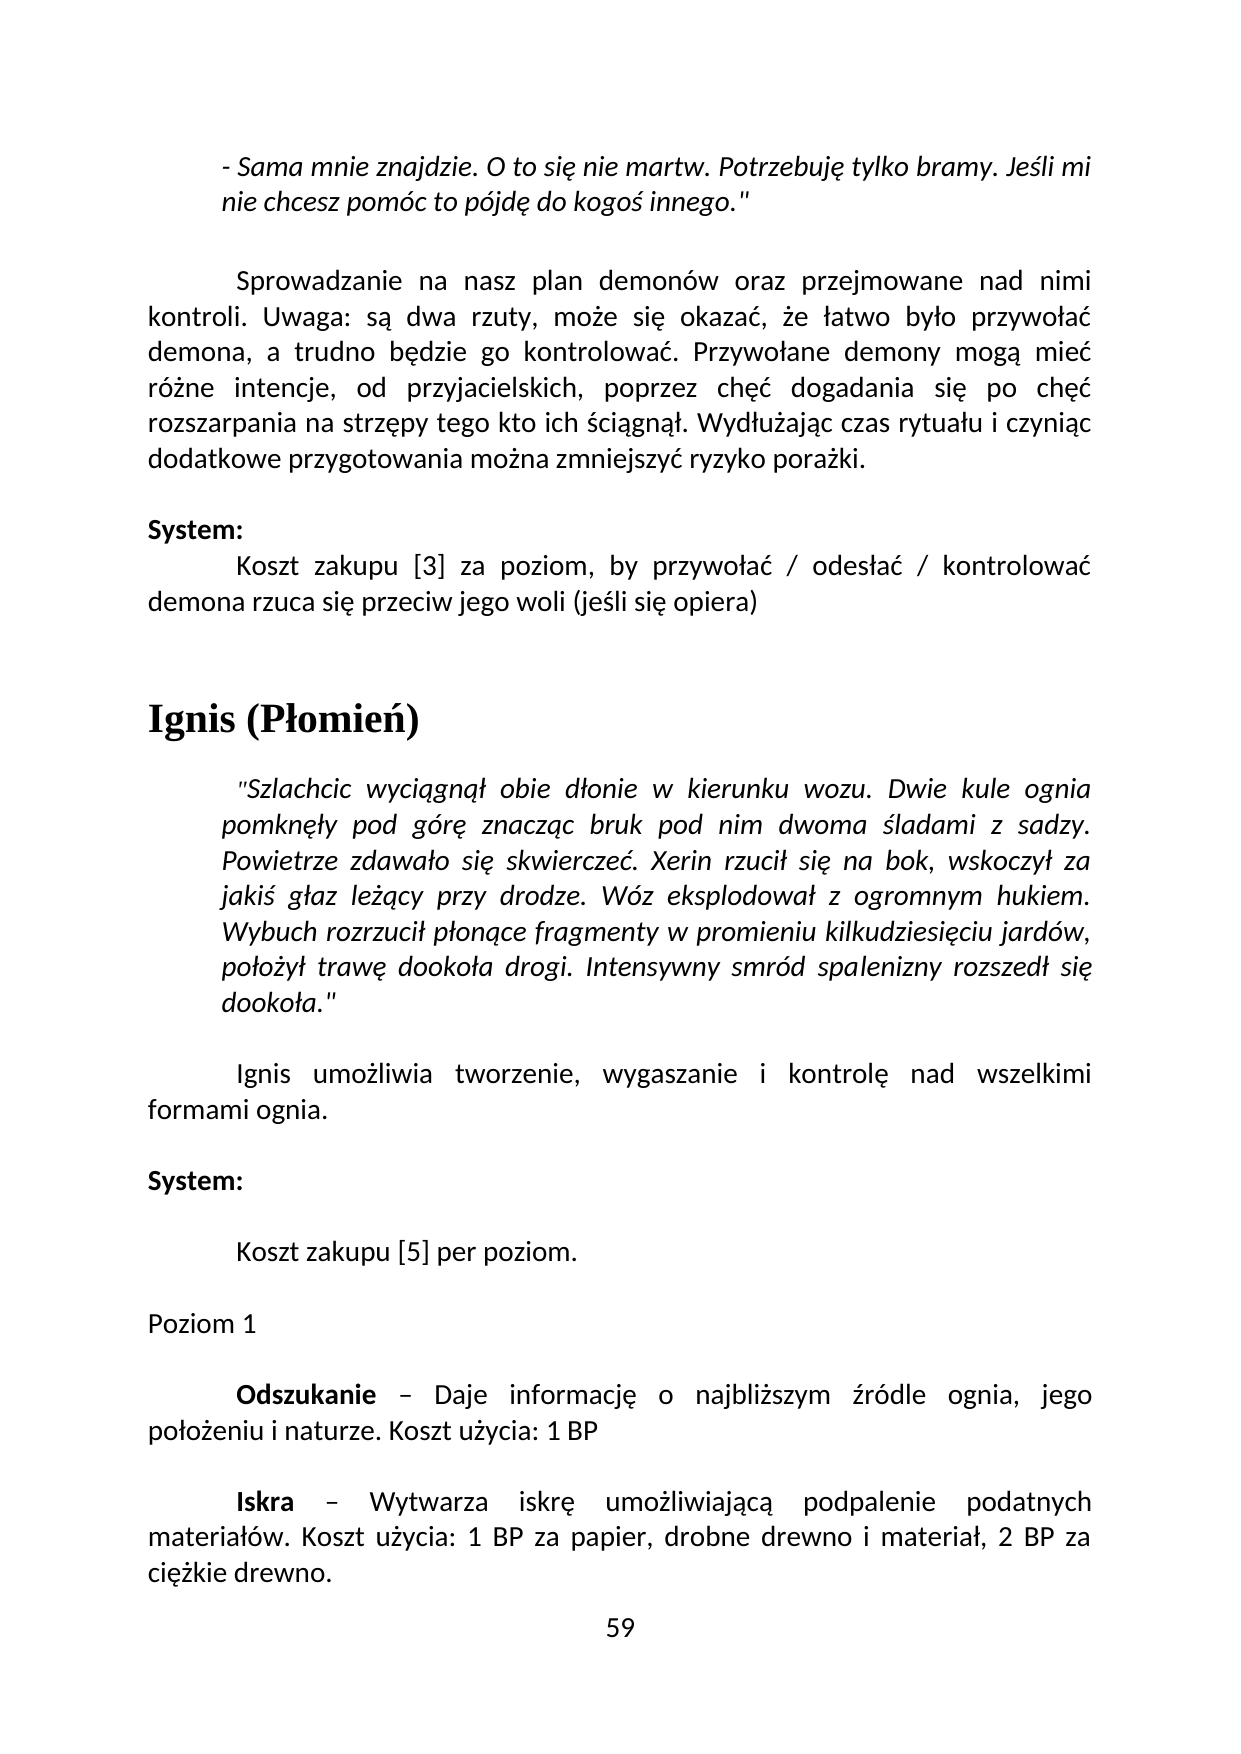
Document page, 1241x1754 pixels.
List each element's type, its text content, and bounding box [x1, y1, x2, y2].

text Odszukanie – Daje informację o najbliższym źródle ognia, jego położeniu i naturze. Koszt użycia: 1 BP [148, 1376, 1093, 1447]
text Sprowadzanie na nasz plan demonów oraz przejmowane nad nimi kontroli. Uwaga: są dwa rzuty, może się okazać, że łatwo było przywołać demona, a trudno będzie go kontrolować. Przywołane demony mogą mieć różne intencje, od przyjacielskich, poprzez chęć dogadania się po chęć rozszarpania na strzępy tego kto ich ściągnął. Wydłużając czas rytuału i czyniąc dodatkowe przygotowania można zmniejszyć ryzyko porażki. [148, 262, 1093, 476]
text "Szlachcic wyciągnął obie dłonie w kierunku wozu. Dwie kule ognia pomknęły pod górę znacząc bruk pod nim dwoma śladami z sadzy. Powietrze zdawało się skwierczeć. Xerin rzucił się na bok, wskoczył za jakiś głaz leżący przy drodze. Wóz eksplodował z ogromnym hukiem. Wybuch rozrzucił płonące fragmenty w promieniu kilkudziesięciu jardów, położył trawę dookoła drogi. Intensywny smród spalenizny rozszedł się dookoła." [221, 770, 1093, 1020]
text Koszt zakupu [3] za poziom, by przywołać / odesłać / kontrolować demona rzuca się przeciw jego woli (jeśli się opiera) [148, 547, 1093, 618]
text System: [148, 1162, 1093, 1198]
text System: [148, 511, 1093, 547]
text Poziom 1 [148, 1305, 1093, 1340]
text Iskra – Wytwarza iskrę umożliwiającą podpalenie podatnych materiałów. Koszt użycia: 1 BP za papier, drobne drewno i materiał, 2 BP za ciężkie drewno. [148, 1483, 1093, 1590]
subtitle Ignis (Płomień) [148, 693, 1093, 741]
text - Sama mnie znajdzie. O to się nie martw. Potrzebuję tylko bramy. Jeśli mi nie chcesz pomóc to pójdę do kogoś innego." [221, 148, 1093, 219]
text Ignis umożliwia tworzenie, wygaszanie i kontrolę nad wszelkimi formami ognia. [148, 1055, 1093, 1127]
text Koszt zakupu [5] per poziom. [148, 1233, 1093, 1269]
